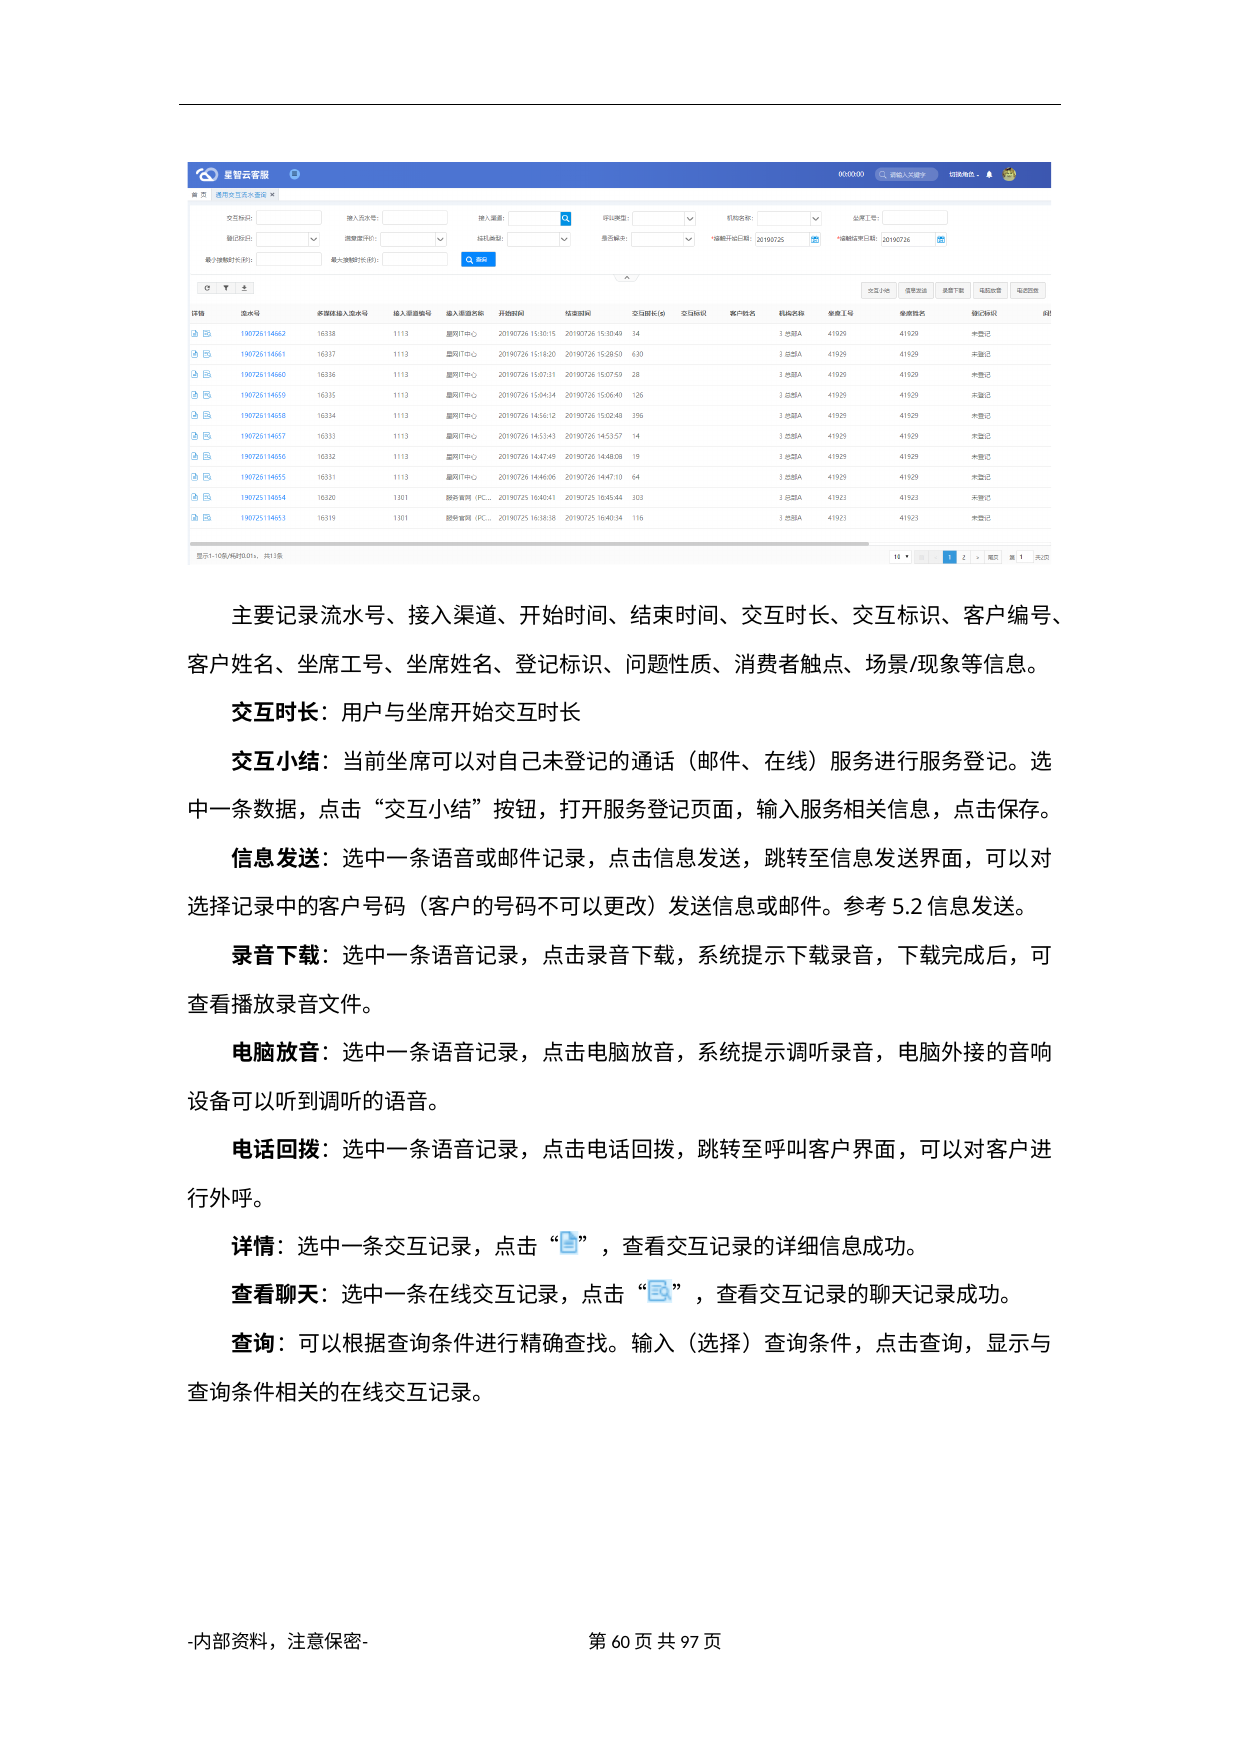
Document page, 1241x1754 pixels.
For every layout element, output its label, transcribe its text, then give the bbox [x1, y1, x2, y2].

text 交互时长：用户与坐席开始交互时长 [187, 695, 1053, 727]
text 电脑放音：选中一条语音记录，点击电脑放音，系统提示调听录音，电脑外接的音响设备可以听到调听的语音。 [187, 1034, 1053, 1116]
text 录音下载：选中一条语音记录，点击录音下载，系统提示下载录音，下载完成后，可查看播放录音文件。 [187, 937, 1053, 1019]
text 信息发送：选中一条语音或邮件记录，点击信息发送，跳转至信息发送界面，可以对选择记录中的客户号码（客户的号码不可以更改）发送信息或邮件。参考5.2信息发送。 [187, 840, 1053, 922]
picture [559, 1231, 579, 1255]
text 交互小结：当前坐席可以对自己未登记的通话（邮件、在线）服务进行服务登记。选中一条数据，点击“交互小结”按钮，打开服务登记页面，输入服务相关信息，点击保存。 [187, 743, 1053, 824]
picture [647, 1279, 673, 1303]
text 电话回拨：选中一条语音记录，点击电话回拨，跳转至呼叫客户界面，可以对客户进行外呼。 [187, 1132, 1053, 1213]
text 详情：选中一条交互记录，点击“”，查看交互记录的详细信息成功。 [187, 1229, 1053, 1261]
text 查看聊天：选中一条在线交互记录，点击“”，查看交互记录的聊天记录成功。 [187, 1277, 1053, 1309]
text 查询：可以根据查询条件进行精确查找。输入（选择）查询条件，点击查询，显示与查询条件相关的在线交互记录。 [187, 1325, 1053, 1407]
text 主要记录流水号、接入渠道、开始时间、结束时间、交互时长、交互标识、客户编号、客户姓名、坐席工号、坐席姓名、登记标识、问题性质、消费者触点、场景/现象等信息。 [187, 598, 1053, 679]
picture [187, 162, 1052, 565]
